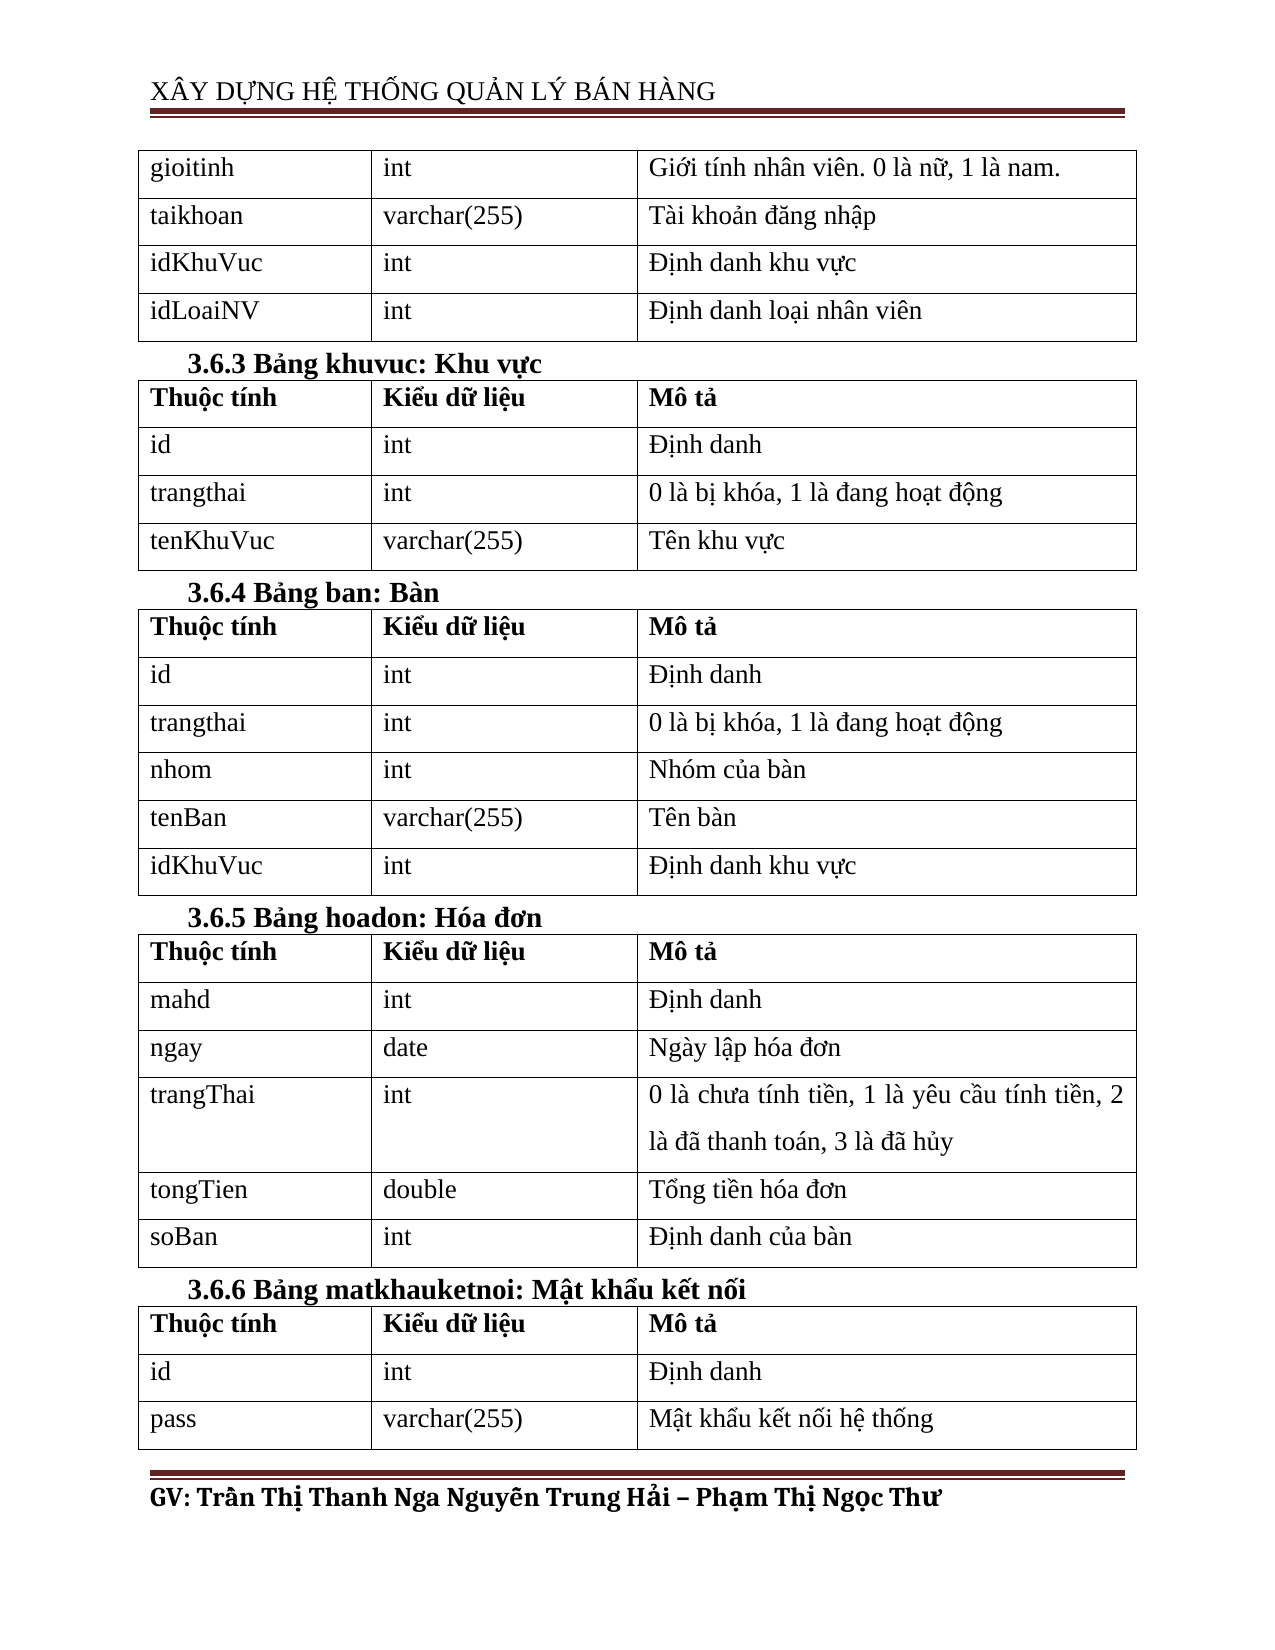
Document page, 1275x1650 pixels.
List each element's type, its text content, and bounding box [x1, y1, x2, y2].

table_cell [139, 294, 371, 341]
subtitle 3.6.6 Bảng matkhauketnoi: Mật khẩu kết nối [187, 1272, 1125, 1306]
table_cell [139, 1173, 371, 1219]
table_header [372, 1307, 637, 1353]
table_cell int [372, 151, 637, 198]
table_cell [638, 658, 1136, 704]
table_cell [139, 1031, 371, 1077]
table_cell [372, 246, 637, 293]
table_cell taikhoan [139, 199, 371, 245]
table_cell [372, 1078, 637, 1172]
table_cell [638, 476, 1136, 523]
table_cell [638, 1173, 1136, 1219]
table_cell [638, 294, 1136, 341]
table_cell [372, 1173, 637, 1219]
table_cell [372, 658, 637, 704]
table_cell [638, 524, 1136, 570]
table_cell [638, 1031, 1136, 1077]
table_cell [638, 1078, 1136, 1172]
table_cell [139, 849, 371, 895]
subtitle 3.6.3 Bảng khuvuc: Khu vực [187, 346, 1125, 379]
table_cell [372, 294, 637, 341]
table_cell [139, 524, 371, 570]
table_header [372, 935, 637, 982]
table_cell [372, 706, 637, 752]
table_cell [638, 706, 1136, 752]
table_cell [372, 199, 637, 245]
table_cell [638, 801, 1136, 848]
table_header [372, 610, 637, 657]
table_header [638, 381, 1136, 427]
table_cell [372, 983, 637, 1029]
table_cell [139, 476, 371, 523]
table_cell gioitinh [139, 151, 371, 198]
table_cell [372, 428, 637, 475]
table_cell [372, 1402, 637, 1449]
table_cell Giới tính nhân viên. 0 là nữ, 1 là nam. [638, 151, 1136, 198]
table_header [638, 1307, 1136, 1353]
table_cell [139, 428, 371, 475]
subtitle 3.6.4 Bảng ban: Bàn [187, 576, 1125, 609]
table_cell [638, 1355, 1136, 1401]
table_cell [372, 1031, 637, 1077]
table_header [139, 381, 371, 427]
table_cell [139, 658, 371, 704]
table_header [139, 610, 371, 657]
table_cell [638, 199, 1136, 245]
subtitle 3.6.5 Bảng hoadon: Hóa đơn [187, 901, 1125, 934]
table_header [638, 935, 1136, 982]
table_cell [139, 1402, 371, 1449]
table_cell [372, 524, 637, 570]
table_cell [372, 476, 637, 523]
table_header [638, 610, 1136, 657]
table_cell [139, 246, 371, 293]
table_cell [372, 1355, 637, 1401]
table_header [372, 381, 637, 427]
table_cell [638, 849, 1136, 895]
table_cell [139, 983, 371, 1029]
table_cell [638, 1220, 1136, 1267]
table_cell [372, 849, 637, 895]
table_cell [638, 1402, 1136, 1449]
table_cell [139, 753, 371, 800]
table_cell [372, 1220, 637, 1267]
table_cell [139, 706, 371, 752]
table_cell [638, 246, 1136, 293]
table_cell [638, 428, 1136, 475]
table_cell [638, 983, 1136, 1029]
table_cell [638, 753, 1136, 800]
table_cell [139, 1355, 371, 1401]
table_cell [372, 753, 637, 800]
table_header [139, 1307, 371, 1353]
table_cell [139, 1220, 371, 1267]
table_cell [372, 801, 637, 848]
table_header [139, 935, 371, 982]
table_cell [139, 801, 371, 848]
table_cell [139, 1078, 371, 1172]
